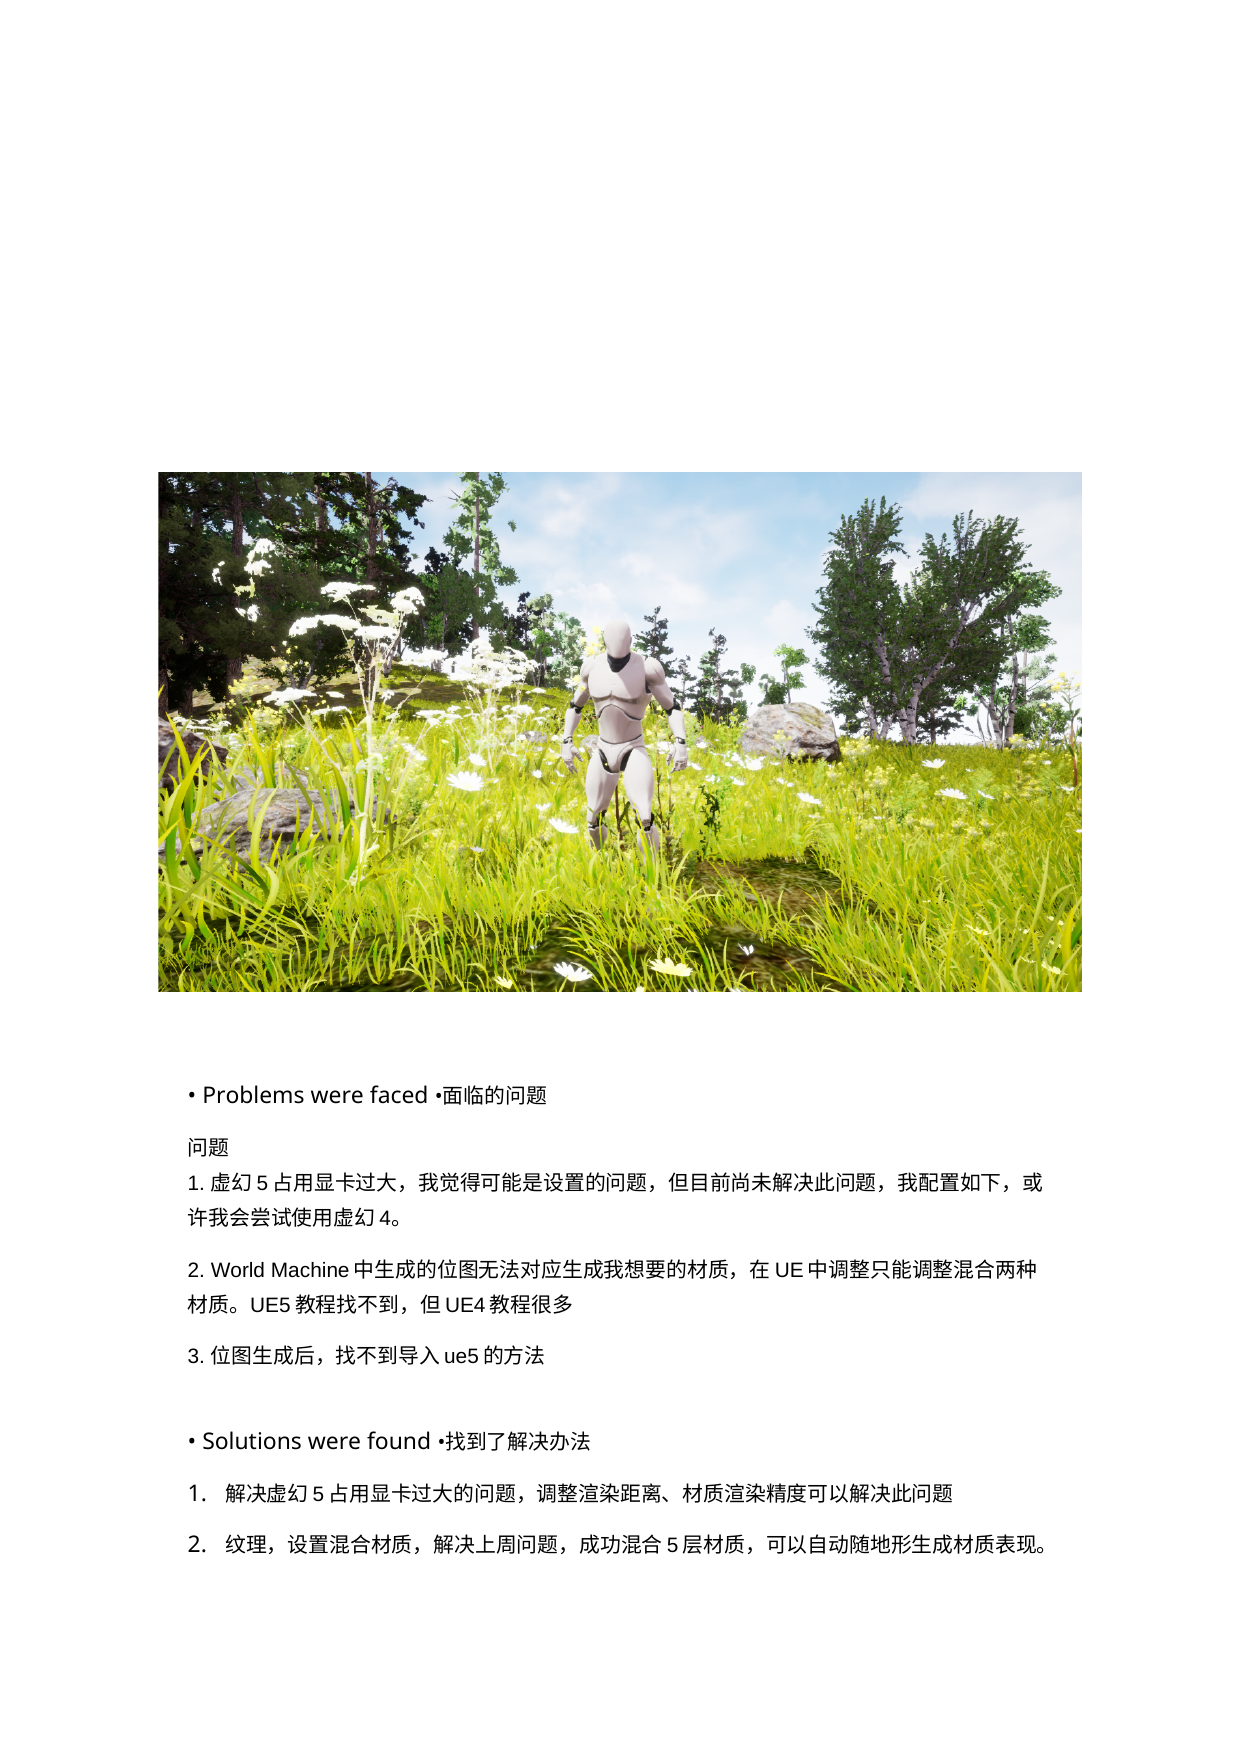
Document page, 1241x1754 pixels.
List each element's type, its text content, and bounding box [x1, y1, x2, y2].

picture [158, 472, 1082, 992]
list 解决虚幻5占用显卡过大的问题，调整渲染距离、材质渲染精度可以解决此问题 [187, 1476, 1053, 1509]
text 2. World Machine中生成的位图无法对应生成我想要的材质，在UE中调整只能调整混合两种材质。UE5教程找不到，但UE4教程很多 [187, 1252, 1053, 1319]
text • Solutions were found •找到了解决办法 [187, 1424, 1053, 1457]
list 纹理，设置混合材质，解决上周问题，成功混合5层材质，可以自动随地形生成材质表现。 [187, 1528, 1053, 1560]
text • Problems were faced •面临的问题 [187, 1079, 1053, 1111]
text 3. 位图生成后，找不到导入ue5的方法 [187, 1338, 1053, 1406]
text 问题 1. 虚幻5占用显卡过大，我觉得可能是设置的问题，但目前尚未解决此问题，我配置如下，或许我会尝试使用虚幻4。 [187, 1130, 1053, 1233]
